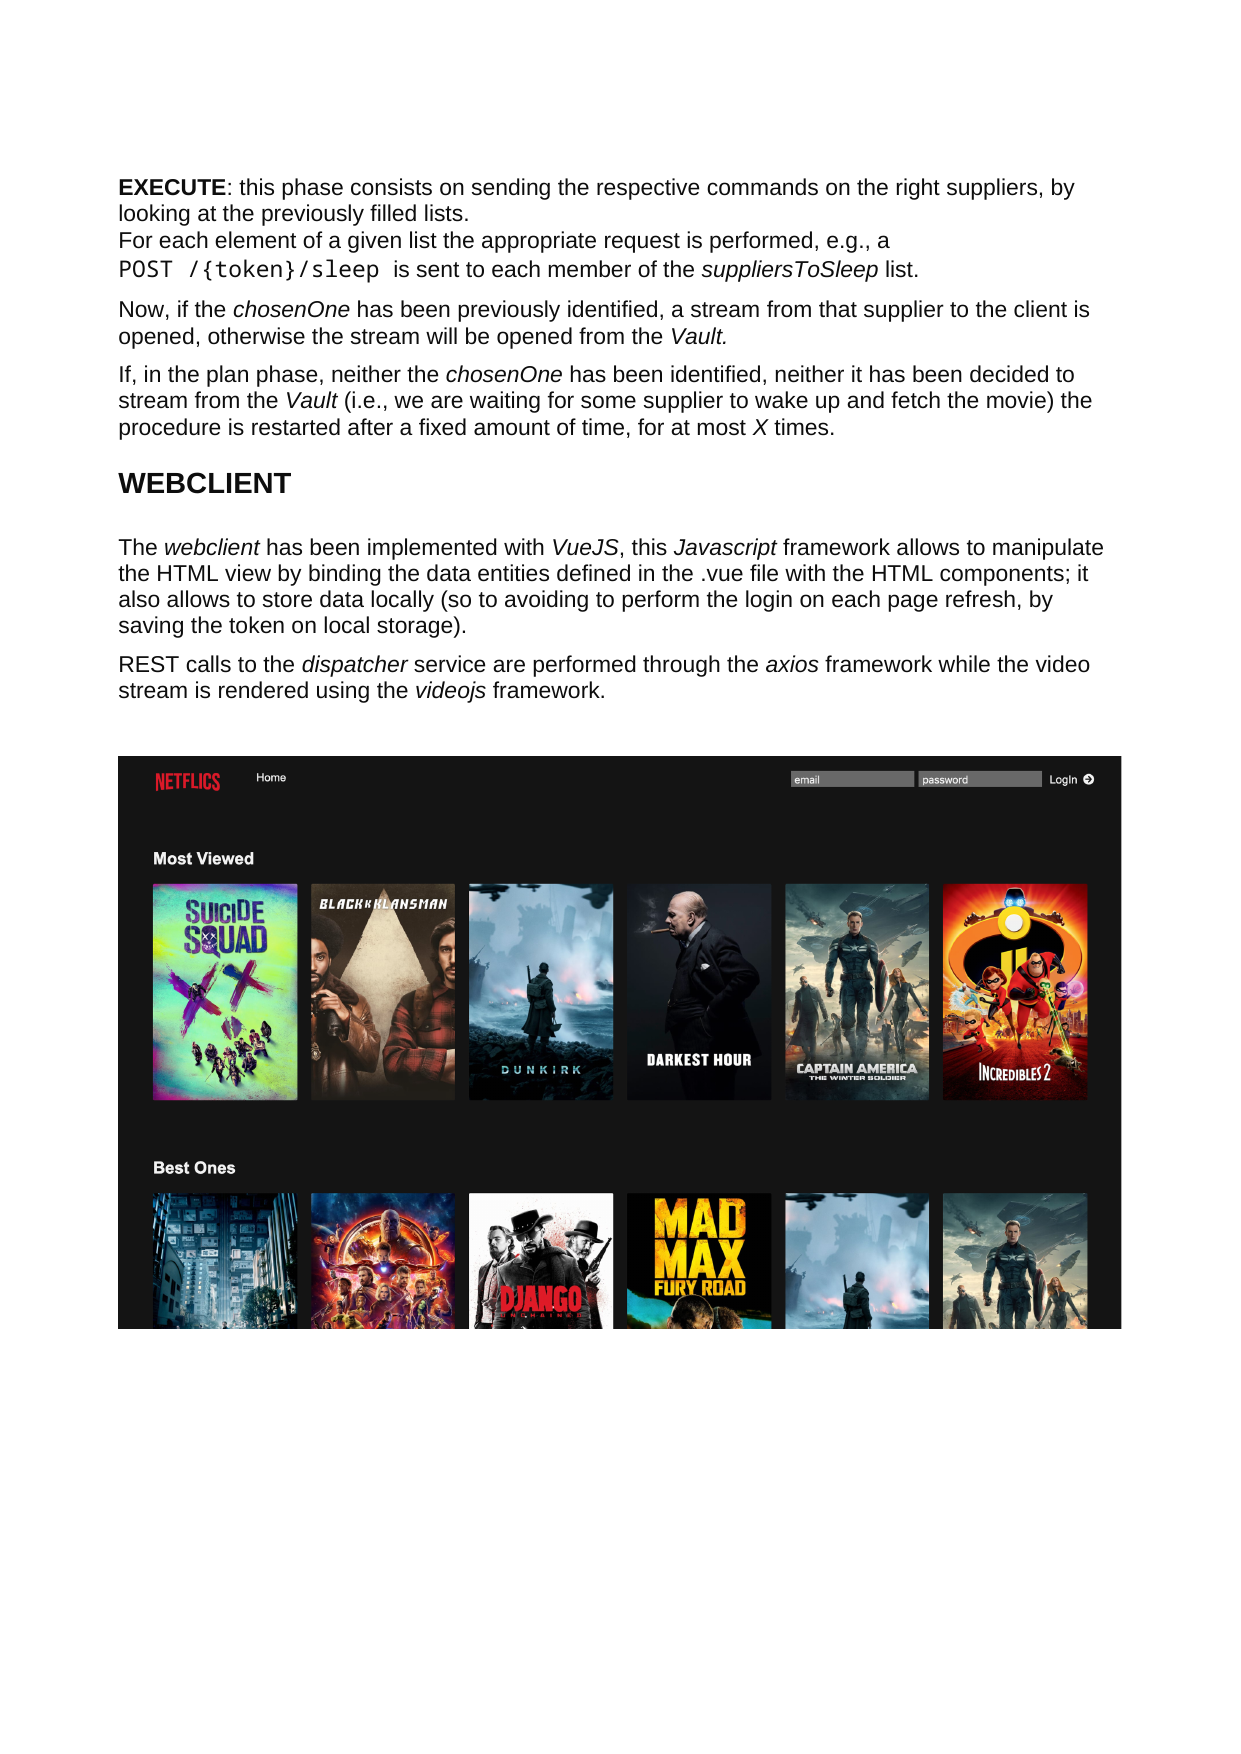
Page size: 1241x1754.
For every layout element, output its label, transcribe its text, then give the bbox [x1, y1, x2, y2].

text REST calls to the dispatcher service are performed through the axios framework while the video stream is rendered using the videojs framework. [118, 651, 1122, 703]
text For each element of a given list the appropriate request is performed, e.g., a [118, 227, 1122, 253]
text The webclient has been implemented with VueJS, this Javascript framework allows to manipulate the HTML view by binding the data entities defined in the .vue file with the HTML components; it also allows to store data locally (so to avoiding to perform the login on each page refresh, by saving the token on local storage). [118, 533, 1122, 639]
text WEBCLIENT [118, 466, 1122, 500]
picture [118, 756, 1122, 1329]
text Now, if the chosenOne has been previously identified, a stream from that supplier to the client is opened, otherwise the stream will be opened from the Vault. [118, 296, 1122, 349]
text EXECUTE: this phase consists on sending the respective commands on the right suppliers, by looking at the previously filled lists. [118, 174, 1122, 227]
text If, in the plan phase, neither the chosenOne has been identified, neither it has been decided to stream from the Vault (i.e., we are waiting for some supplier to wake up and fetch the movie) the procedure is restarted after a fixed amount of time, for at most X times. [118, 361, 1122, 440]
text POST /{token}/sleep is sent to each member of the suppliersToSleep list. [118, 253, 1122, 284]
